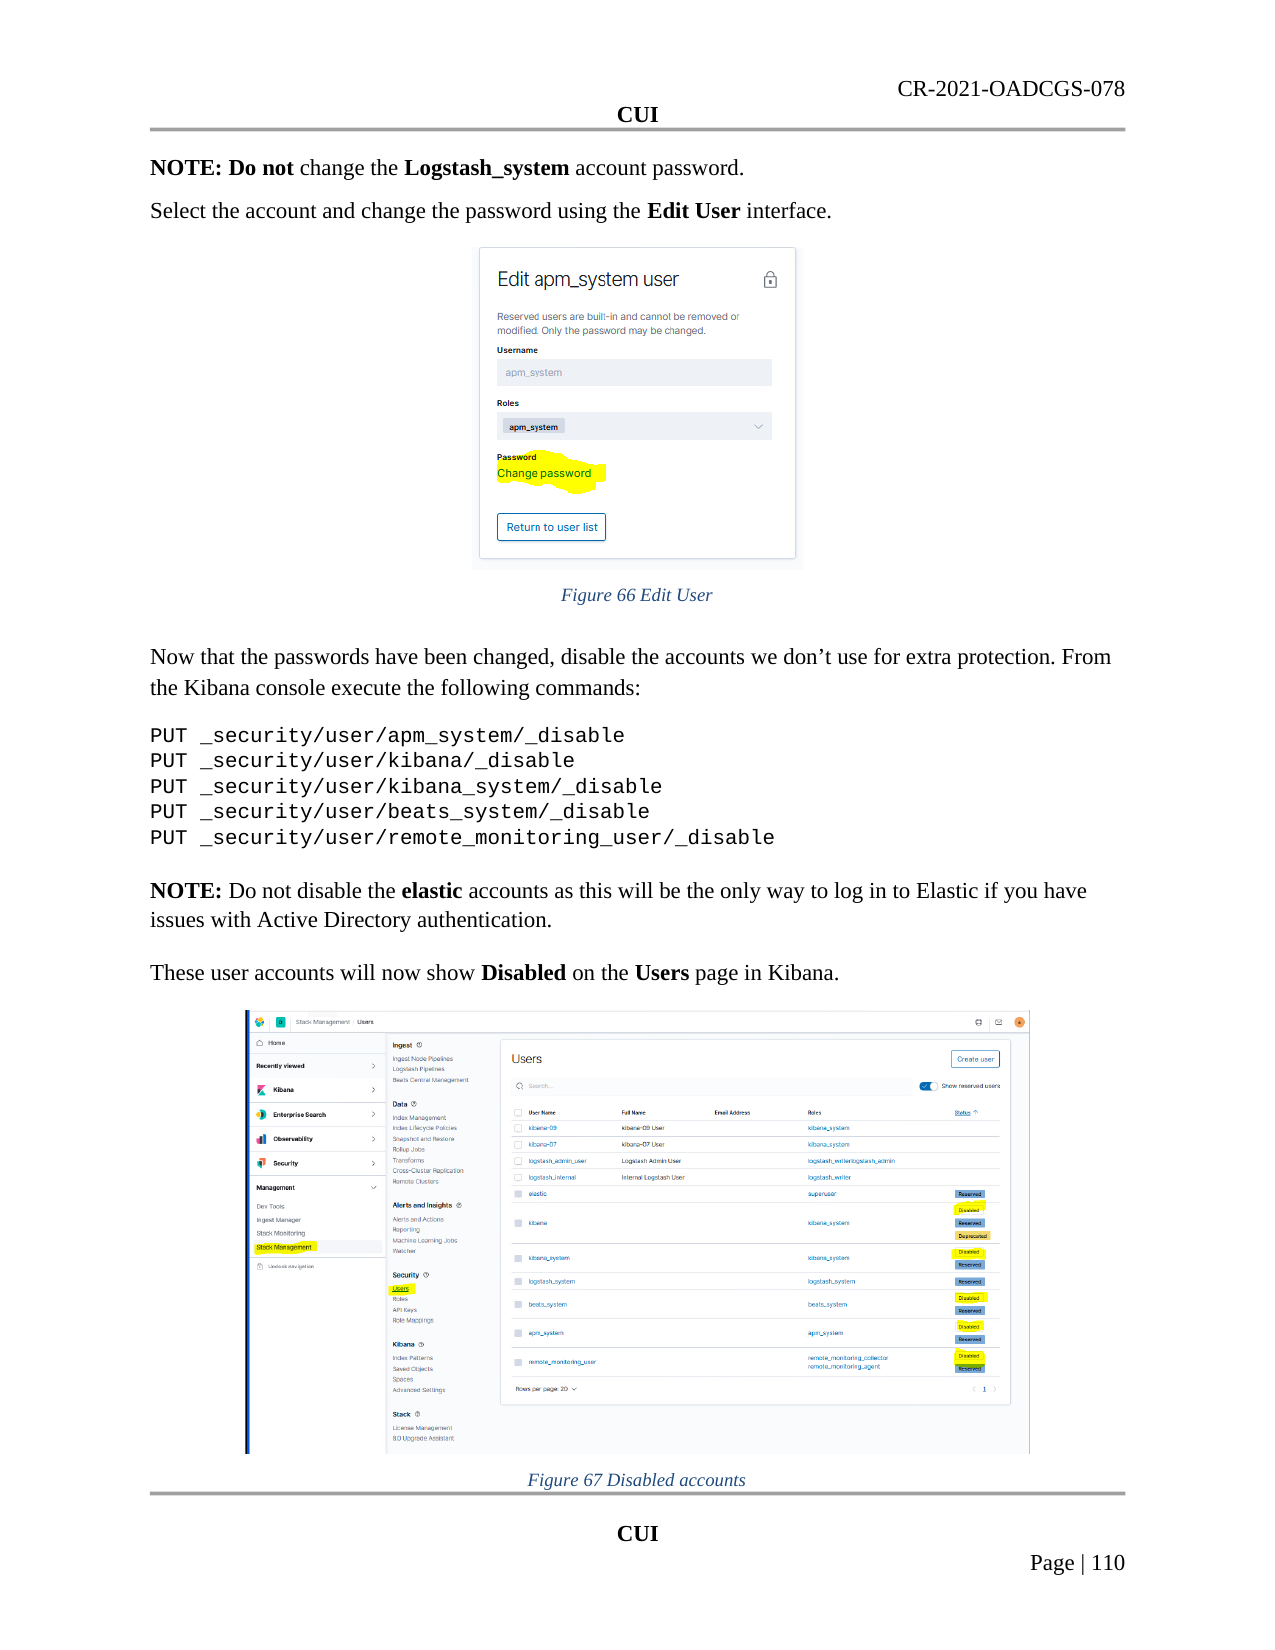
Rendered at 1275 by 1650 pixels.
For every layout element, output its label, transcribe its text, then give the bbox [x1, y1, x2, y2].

text These user accounts will now show Disabled on the Users page in Kibana. [150, 959, 1125, 985]
text NOTE: Do not change the Logstash_system account password. [150, 154, 1125, 180]
text PUT _security/user/remote_monitoring_user/_disable [150, 827, 1125, 850]
text PUT _security/user/kibana/_disable [150, 750, 1125, 774]
text Now that the passwords have been changed, disable the accounts we don’t use for extra protection. From the Kibana console execute the following commands: [150, 643, 1125, 700]
text Figure 66 Edit User [150, 584, 1125, 606]
text PUT _security/user/apm_system/_disable [150, 724, 1125, 748]
text PUT _security/user/kibana_system/_disable [150, 776, 1125, 799]
picture [471, 247, 804, 570]
picture [245, 1010, 1030, 1454]
text Figure 67 Disabled accounts [150, 1468, 1125, 1490]
text Select the account and change the password using the Edit User interface. [150, 197, 1125, 223]
text PUT _security/user/beats_system/_disable [150, 801, 1125, 825]
text NOTE: Do not disable the elastic accounts as this will be the only way to log in to Elastic if you have issues with Active Directory authentication. [150, 877, 1125, 932]
